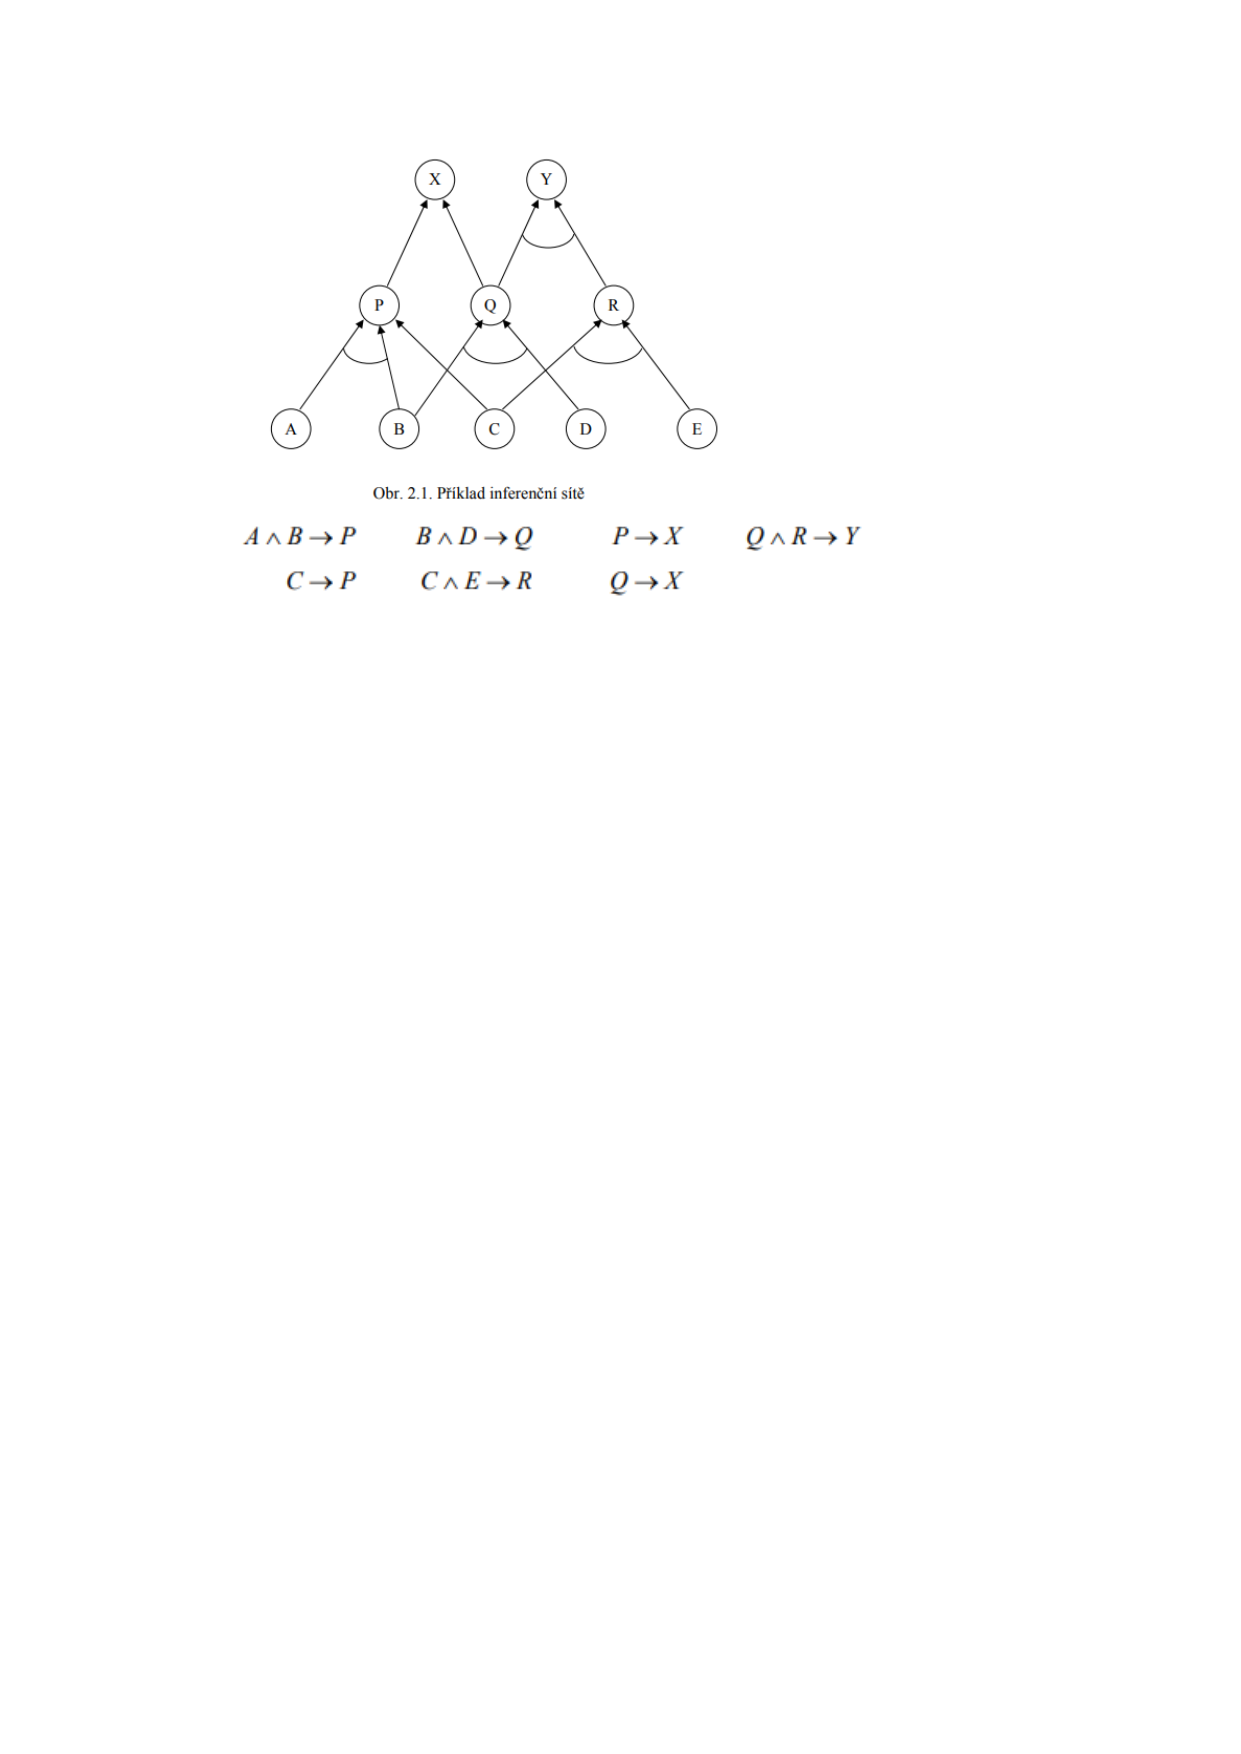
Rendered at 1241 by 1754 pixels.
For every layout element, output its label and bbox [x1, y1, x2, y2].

picture [225, 150, 732, 506]
picture [225, 509, 879, 602]
